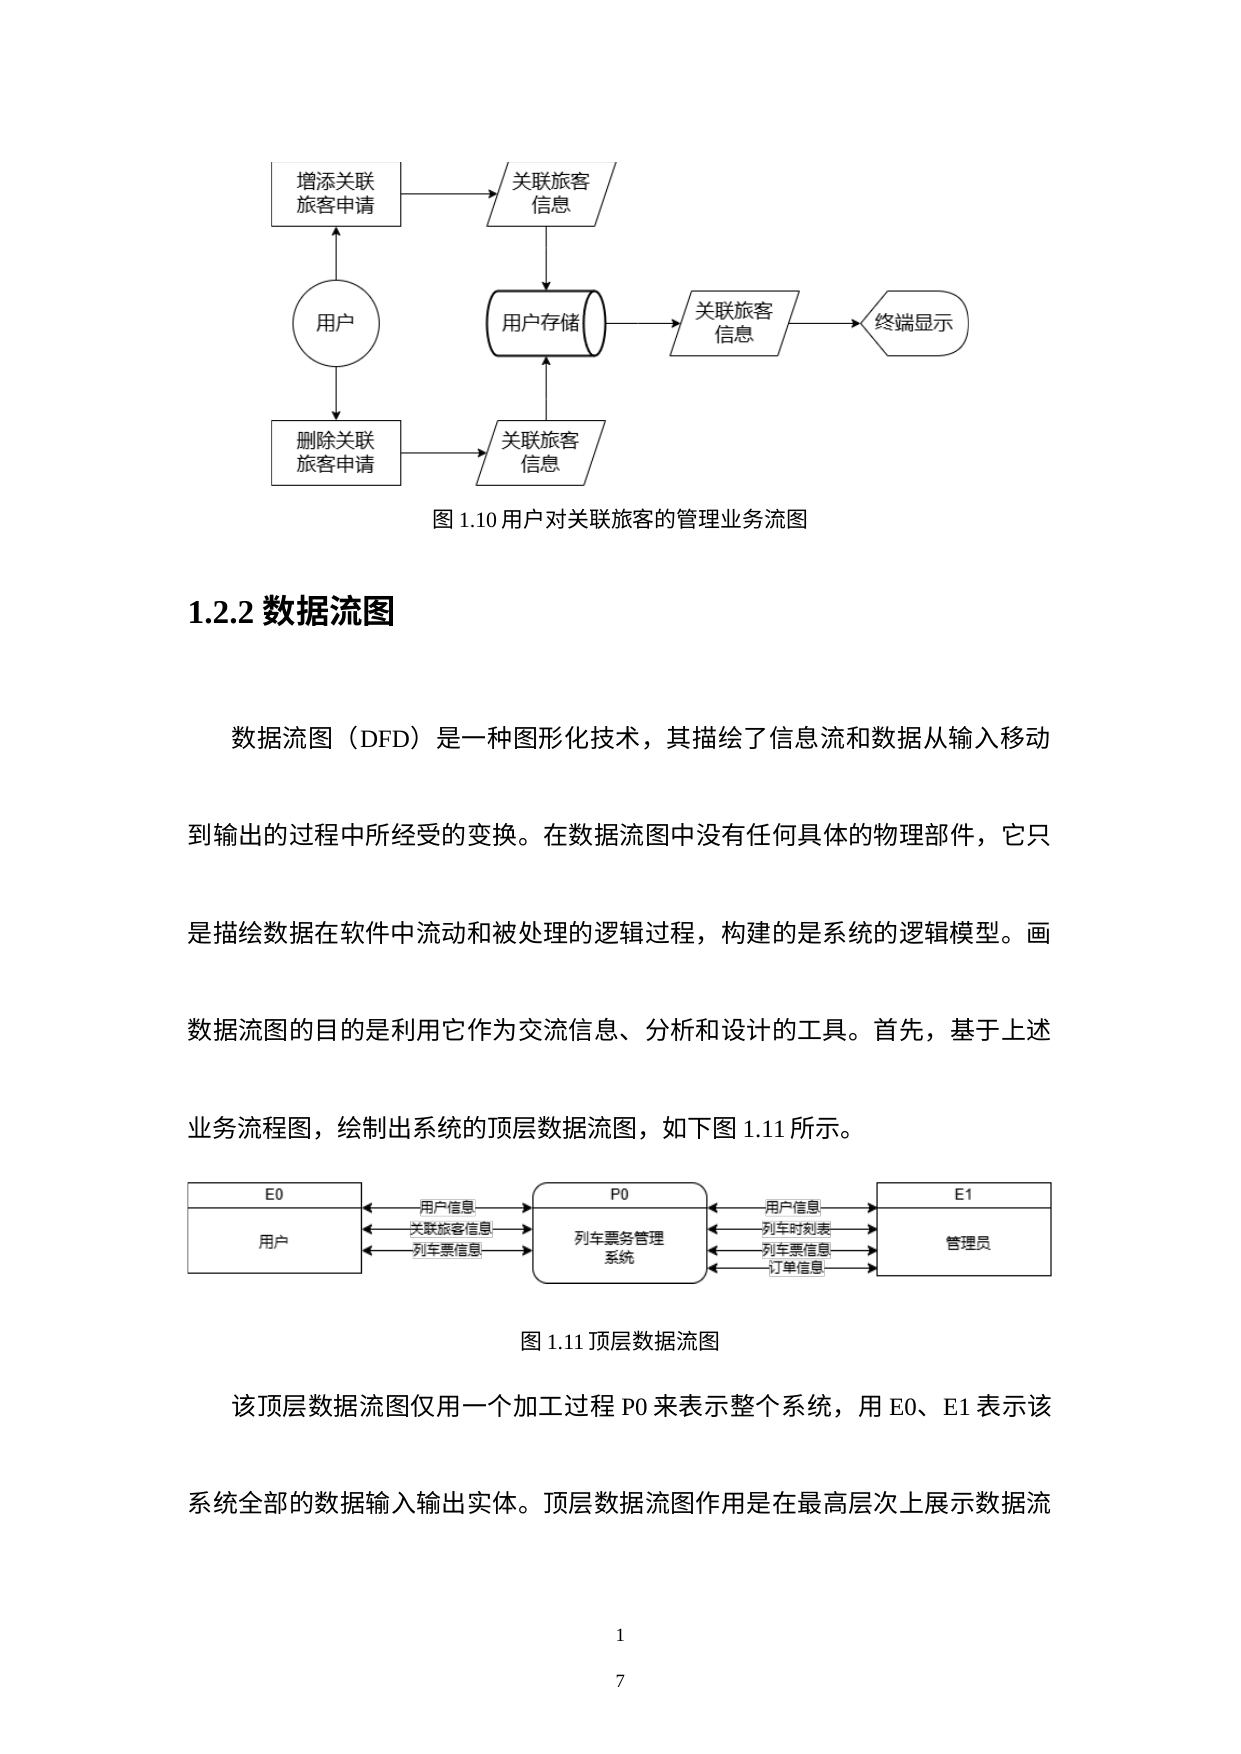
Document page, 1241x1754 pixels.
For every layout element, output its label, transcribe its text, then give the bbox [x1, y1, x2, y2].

subtitle 1.2.2 数据流图 [187, 577, 1053, 642]
text 图1.11顶层数据流图 [187, 1284, 1053, 1356]
picture [271, 162, 969, 487]
text 数据流图（DFD）是一种图形化技术，其描绘了信息流和数据从输入移动到输出的过程中所经受的变换。在数据流图中没有任何具体的物理部件，它只是描绘数据在软件中流动和被处理的逻辑过程，构建的是系统的逻辑模型。画数据流图的目的是利用它作为交流信息、分析和设计的工具。首先，基于上述业务流程图，绘制出系统的顶层数据流图，如下图1.11所示。 [187, 704, 1053, 1159]
text 图1.10用户对关联旅客的管理业务流图 [187, 501, 1053, 534]
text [187, 1372, 1053, 1534]
picture [187, 1177, 1053, 1284]
